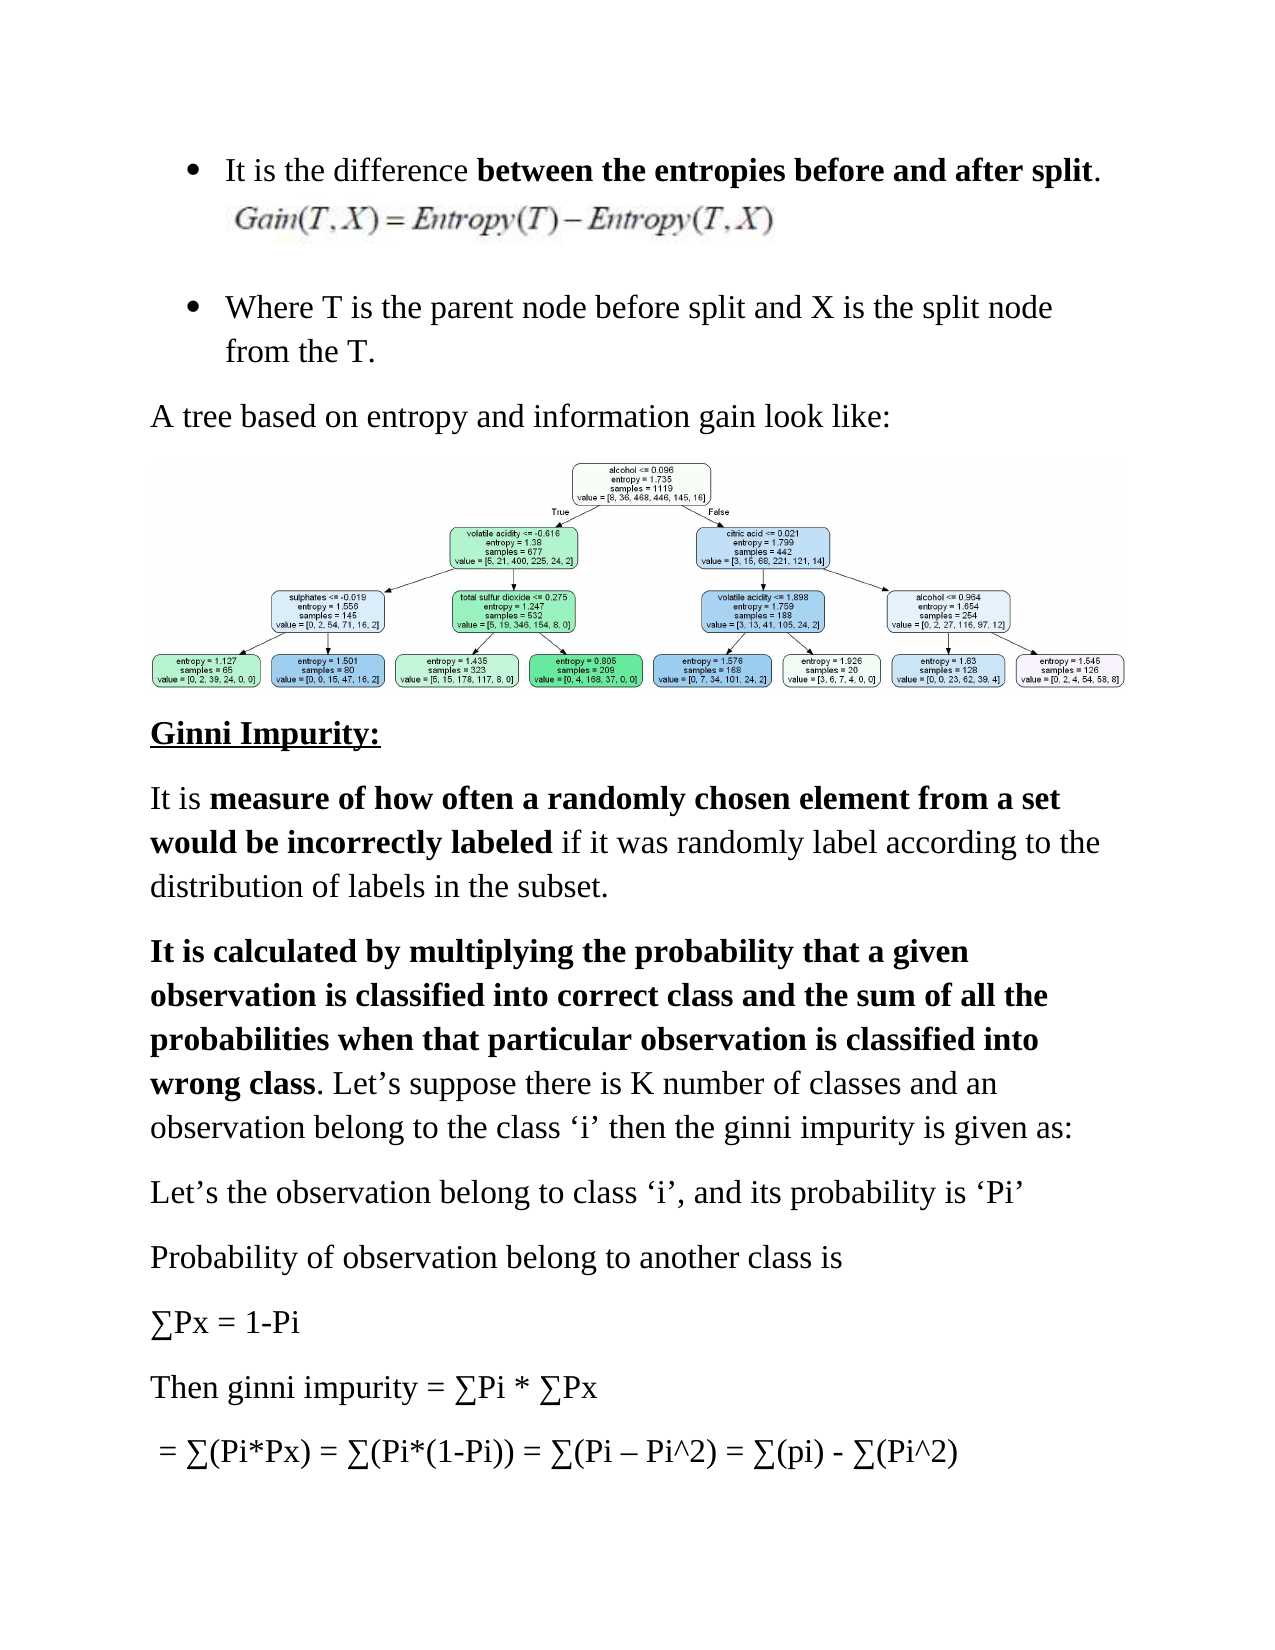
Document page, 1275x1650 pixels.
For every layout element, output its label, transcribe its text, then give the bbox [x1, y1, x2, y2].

text Probability of observation belong to another class is [150, 1237, 1125, 1275]
list It is the difference between the entropies before and after split. [187, 150, 1125, 188]
text = ∑(Pi*Px) = ∑(Pi*(1-Pi)) = ∑(Pi – Pi^2) = ∑(pi) - ∑(Pi^2) [150, 1432, 1125, 1470]
text Ginni Impurity: [150, 713, 1125, 751]
text It is measure of how often a randomly chosen element from a set would be incorrectly labeled if it was randomly label according to the distribution of labels in the subset. [150, 778, 1125, 904]
text Let’s the observation belong to class ‘i’, and its probability is ‘Pi’ [150, 1172, 1125, 1211]
text It is calculated by multiplying the probability that a given observation is classified into correct class and the sum of all the probabilities when that particular observation is classified into wrong class. Let’s suppose there is K number of classes and an observation belong to the class ‘i’ then the ginni impurity is given as: [150, 931, 1125, 1146]
text ∑Px = 1-Pi [150, 1302, 1125, 1340]
text A tree based on entropy and information gain look like: [150, 396, 1125, 434]
list Where T is the parent node before split and X is the split node from the T. [187, 287, 1125, 370]
text Then ginni impurity = ∑Pi * ∑Px [150, 1367, 1125, 1405]
